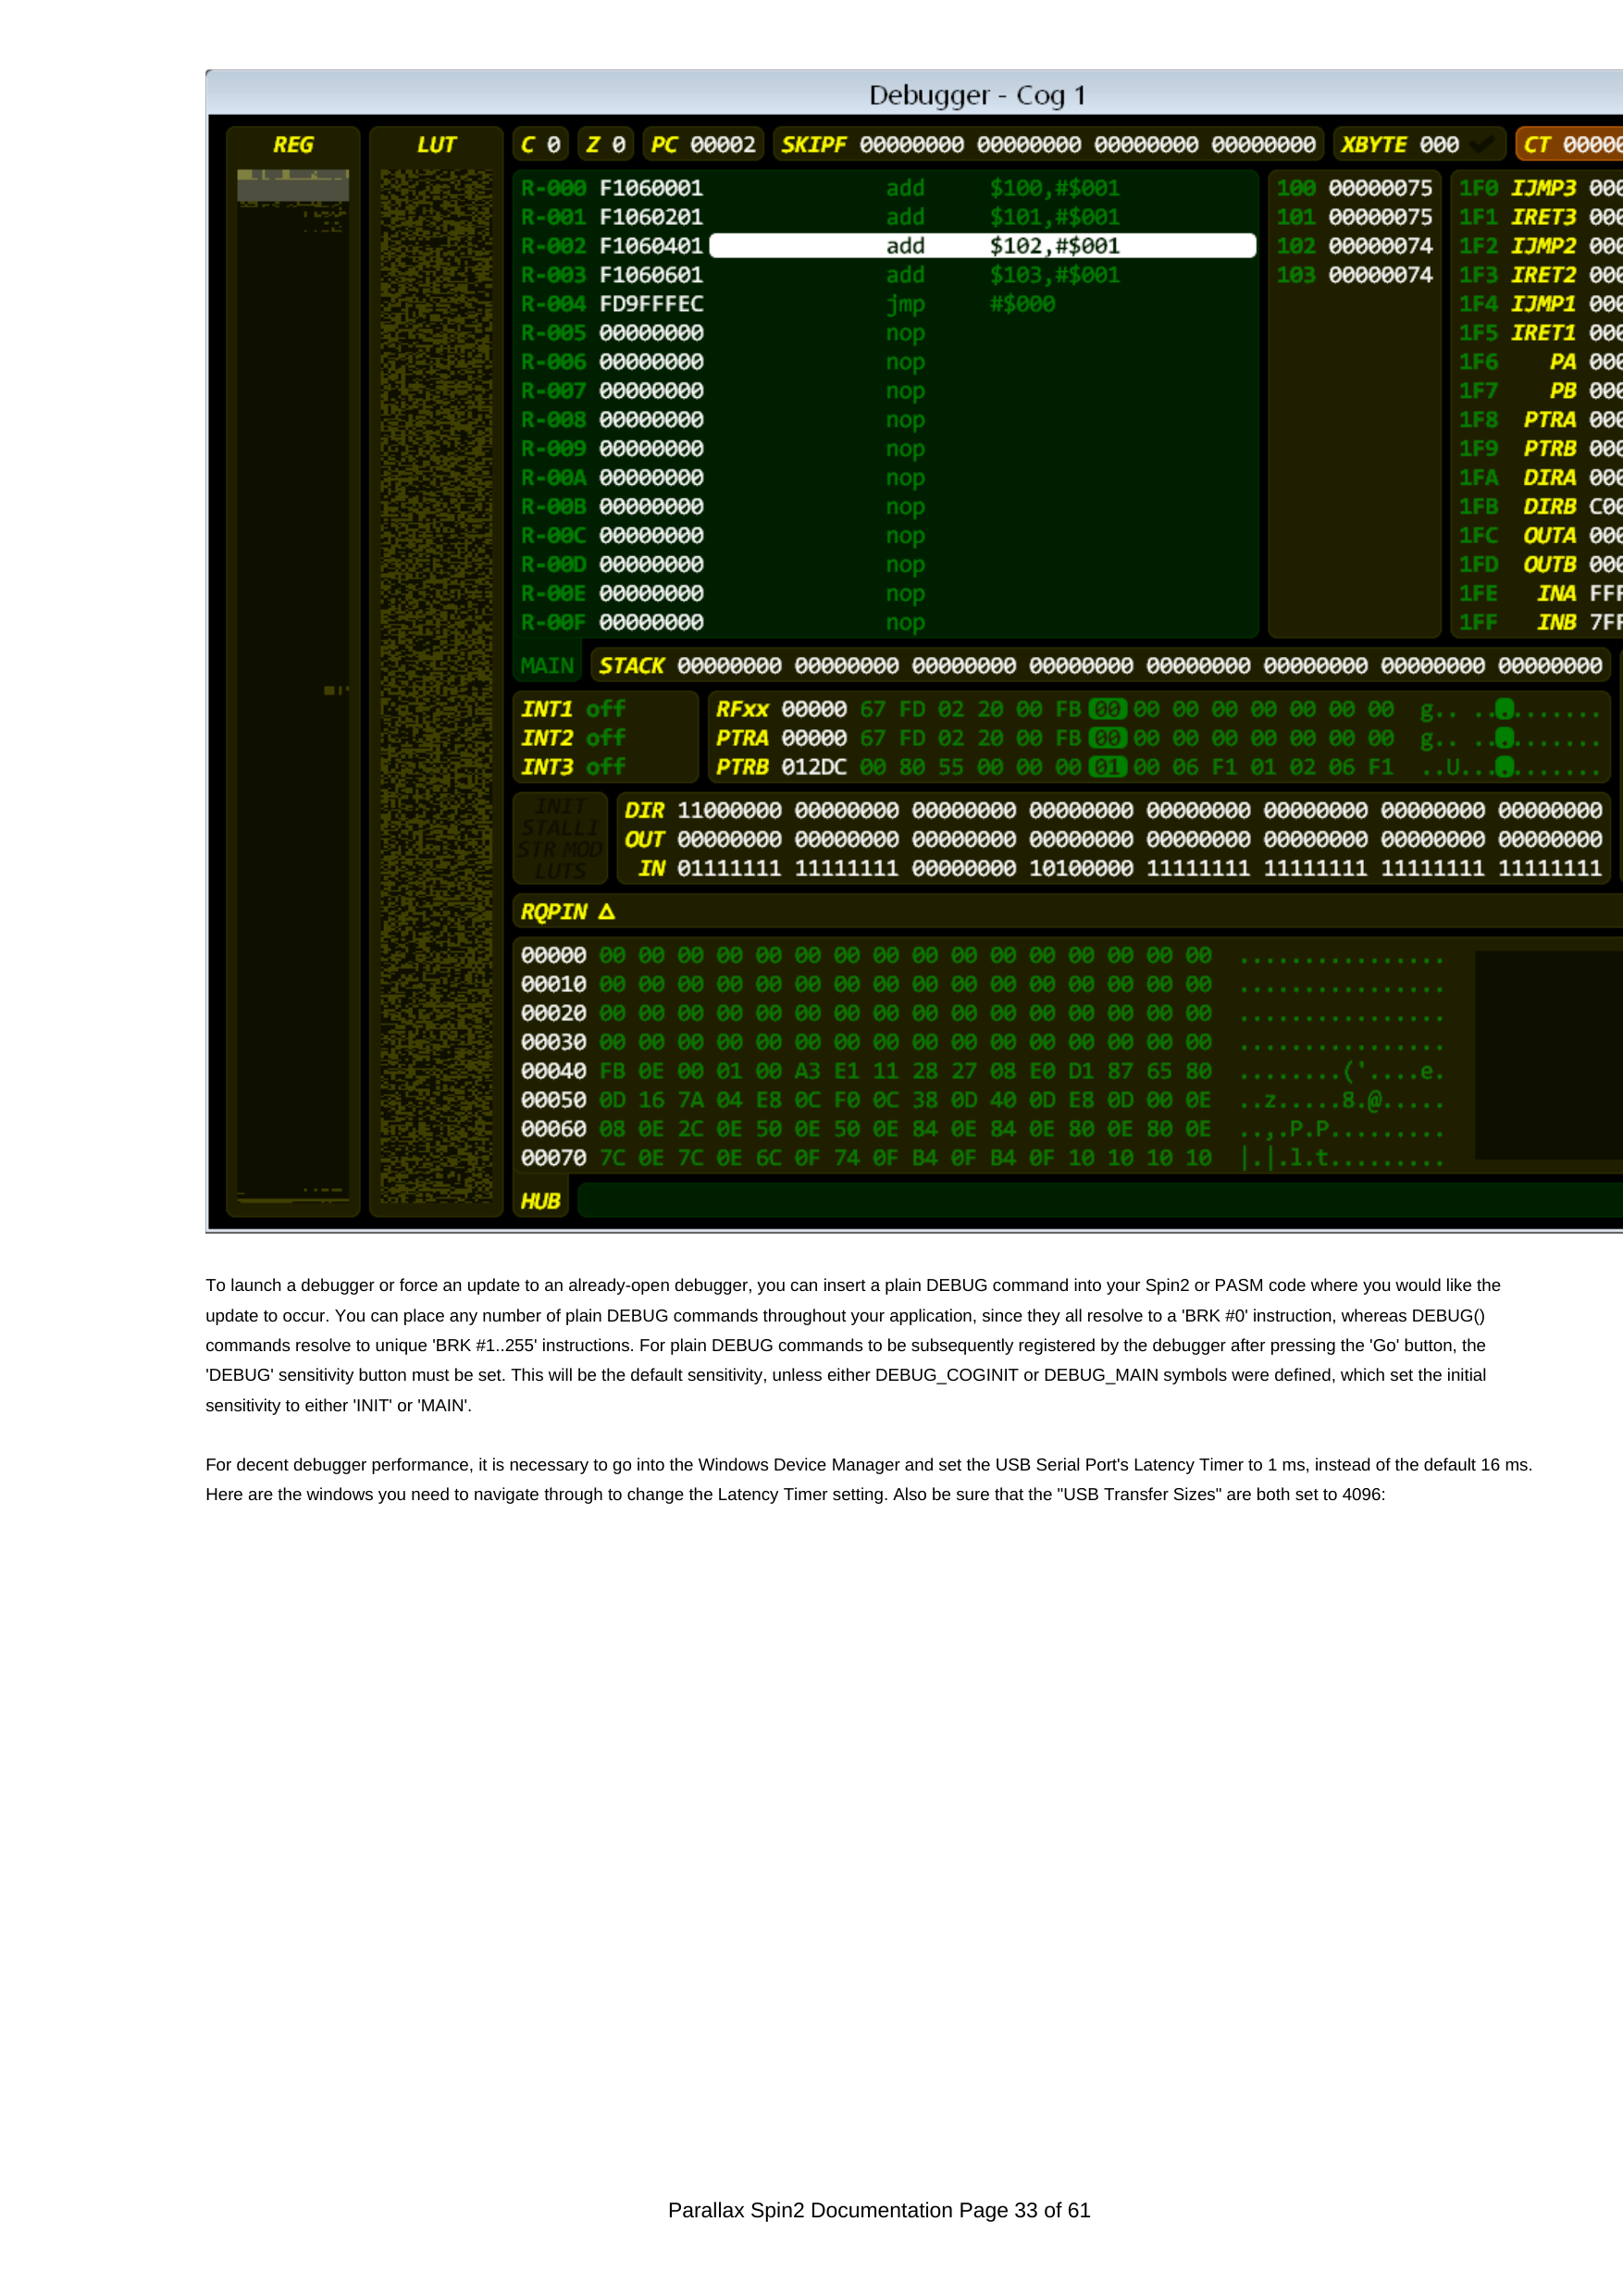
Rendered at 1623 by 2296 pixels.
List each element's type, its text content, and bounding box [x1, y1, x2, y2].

picture [205, 69, 1623, 1234]
text For decent debugger performance, it is necessary to go into the Windows Device Manager and set the USB Serial Port's Latency Timer to 1 ms, instead of the default 16 ms. Here are the windows you need to navigate through to change the Latency Timer setting. Also be sure that the "USB Transfer Sizes" are both set to 4096: [205, 1455, 1554, 1505]
text To launch a debugger or force an update to an already-open debugger, you can insert a plain DEBUG command into your Spin2 or PASM code where you would like the update to occur. You can place any number of plain DEBUG commands throughout your application, since they all resolve to a 'BRK #0' instruction, whereas DEBUG() commands resolve to unique 'BRK #1..255' instructions. For plain DEBUG commands to be subsequently registered by the debugger after pressing the 'Go' button, the 'DEBUG' sensitivity button must be set. This will be the default sensitivity, unless either DEBUG_COGINIT or DEBUG_MAIN symbols were defined, which set the initial sensitivity to either 'INIT' or 'MAIN'. [205, 1275, 1554, 1415]
